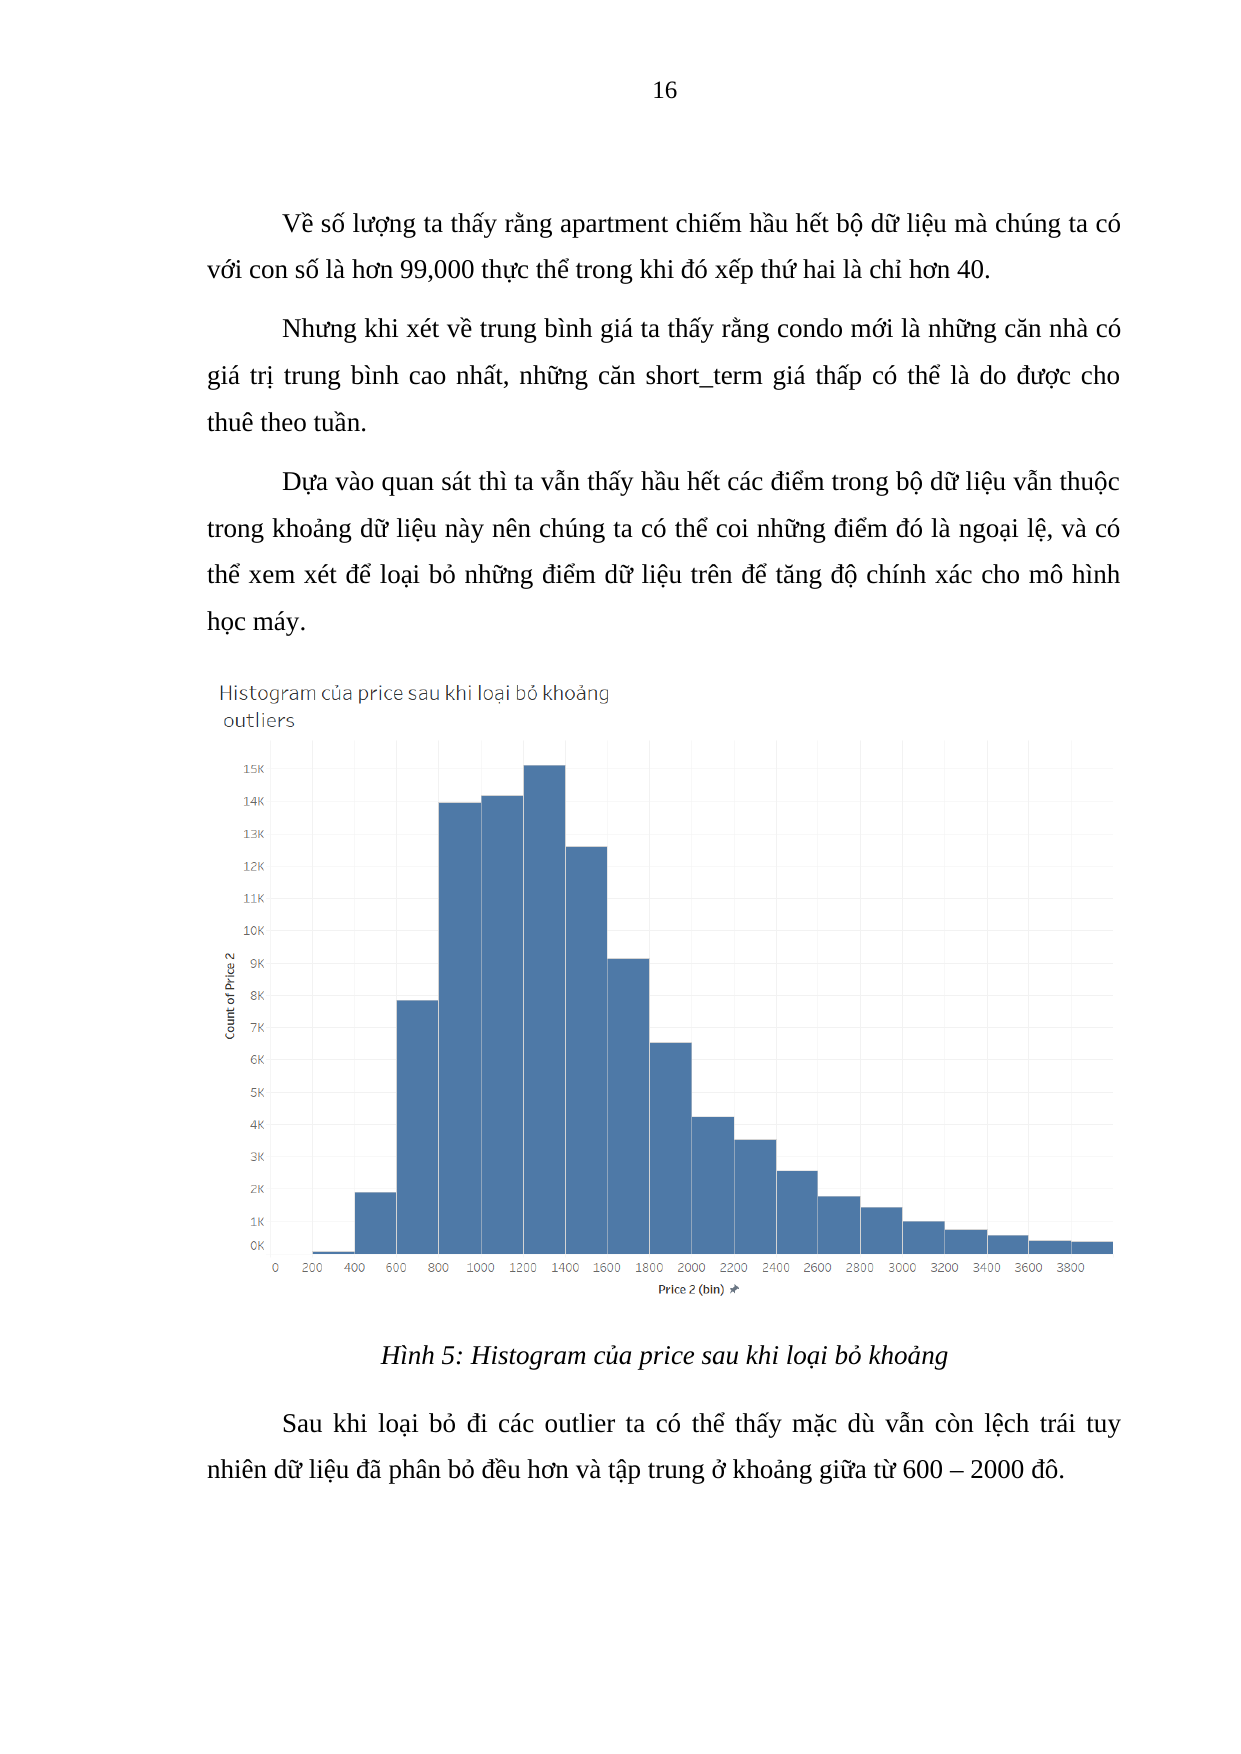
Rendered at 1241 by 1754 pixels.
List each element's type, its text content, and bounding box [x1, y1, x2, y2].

text Dựa vào quan sát thì ta vẫn thấy hầu hết các điểm trong bộ dữ liệu vẫn thuộc trong khoảng dữ liệu này nên chúng ta có thể coi những điểm đó là ngoại lệ, và có thể xem xét để loại bỏ những điểm dữ liệu trên để tăng độ chính xác cho mô hình học máy. [207, 465, 1122, 636]
picture [206, 664, 1122, 1312]
text Về số lượng ta thấy rằng apartment chiếm hầu hết bộ dữ liệu mà chúng ta có với con số là hơn 99,000 thực thể trong khi đó xếp thứ hai là chỉ hơn 40. [207, 207, 1122, 284]
text Nhưng khi xét về trung bình giá ta thấy rằng condo mới là những căn nhà có giá trị trung bình cao nhất, những căn short_term giá thấp có thể là do được cho thuê theo tuần. [207, 313, 1122, 437]
text Sau khi loại bỏ đi các outlier ta có thể thấy mặc dù vẫn còn lệch trái tuy nhiên dữ liệu đã phân bỏ đều hơn và tập trung ở khoảng giữa từ 600 – 2000 đô. [207, 1407, 1122, 1485]
text Hình 5: Histogram của price sau khi loại bỏ khoảng [207, 1339, 1122, 1371]
